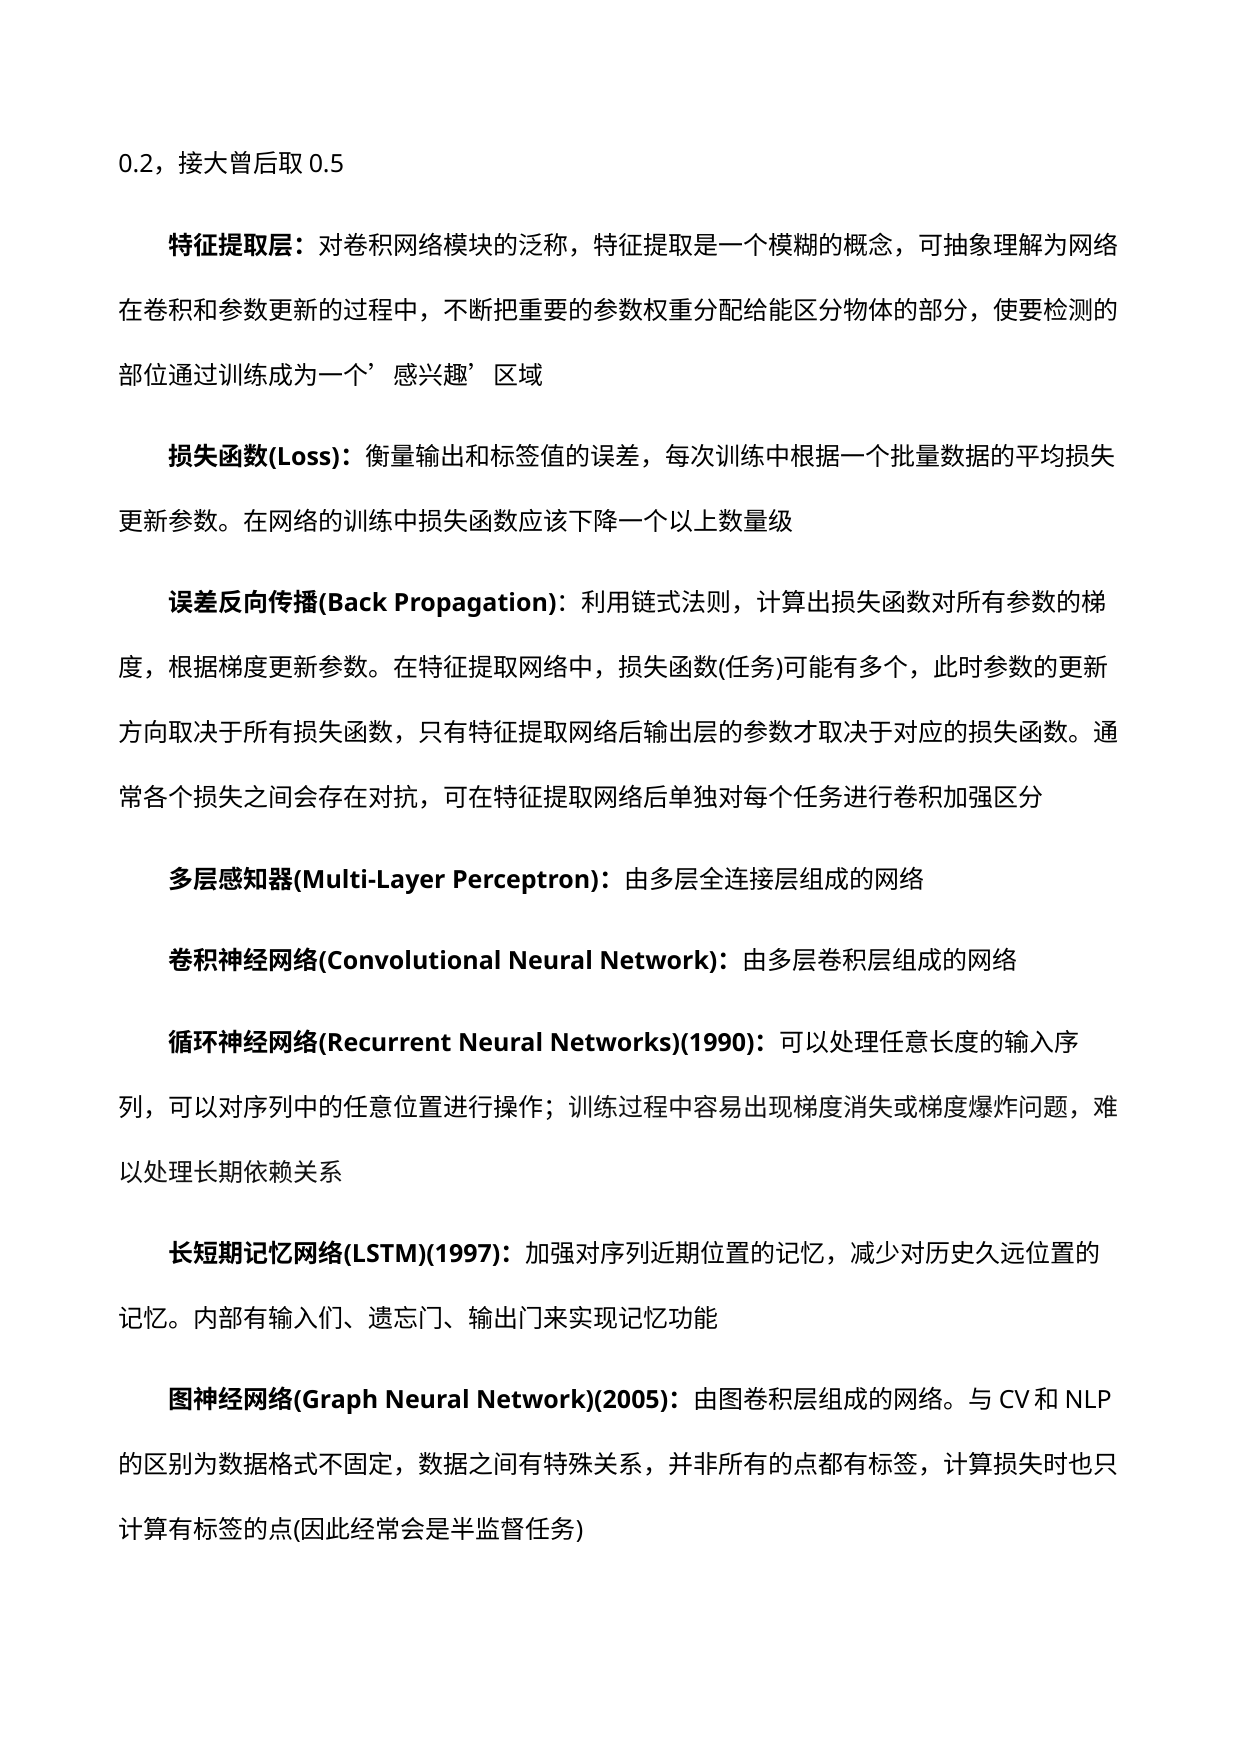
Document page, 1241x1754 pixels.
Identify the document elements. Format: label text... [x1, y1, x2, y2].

text 多层感知器(Multi-Layer Perceptron)：由多层全连接层组成的网络 [118, 845, 1122, 910]
text 图神经网络(Graph Neural Network)(2005)：由图卷积层组成的网络。与CV和NLP的区别为数据格式不固定，数据之间有特殊关系，并非所有的点都有标签，计算损失时也只计算有标签的点(因此经常会是半监督任务) [118, 1365, 1122, 1560]
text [118, 129, 1122, 194]
text 损失函数(Loss)：衡量输出和标签值的误差，每次训练中根据一个批量数据的平均损失更新参数。在网络的训练中损失函数应该下降一个以上数量级 [118, 422, 1122, 552]
text 误差反向传播(Back Propagation)：利用链式法则，计算出损失函数对所有参数的梯度，根据梯度更新参数。在特征提取网络中，损失函数(任务)可能有多个，此时参数的更新方向取决于所有损失函数，只有特征提取网络后输出层的参数才取决于对应的损失函数。通常各个损失之间会存在对抗，可在特征提取网络后单独对每个任务进行卷积加强区分 [118, 568, 1122, 828]
text 循环神经网络(Recurrent Neural Networks)(1990)：可以处理任意长度的输入序列，可以对序列中的任意位置进行操作；训练过程中容易出现梯度消失或梯度爆炸问题，难以处理长期依赖关系 [118, 1008, 1122, 1203]
text 卷积神经网络(Convolutional Neural Network)：由多层卷积层组成的网络 [118, 926, 1122, 991]
text 长短期记忆网络(LSTM)(1997)：加强对序列近期位置的记忆，减少对历史久远位置的记忆。内部有输入们、遗忘门、输出门来实现记忆功能 [118, 1219, 1122, 1349]
text 特征提取层：对卷积网络模块的泛称，特征提取是一个模糊的概念，可抽象理解为网络在卷积和参数更新的过程中，不断把重要的参数权重分配给能区分物体的部分，使要检测的部位通过训练成为一个’感兴趣’区域 [118, 211, 1122, 406]
